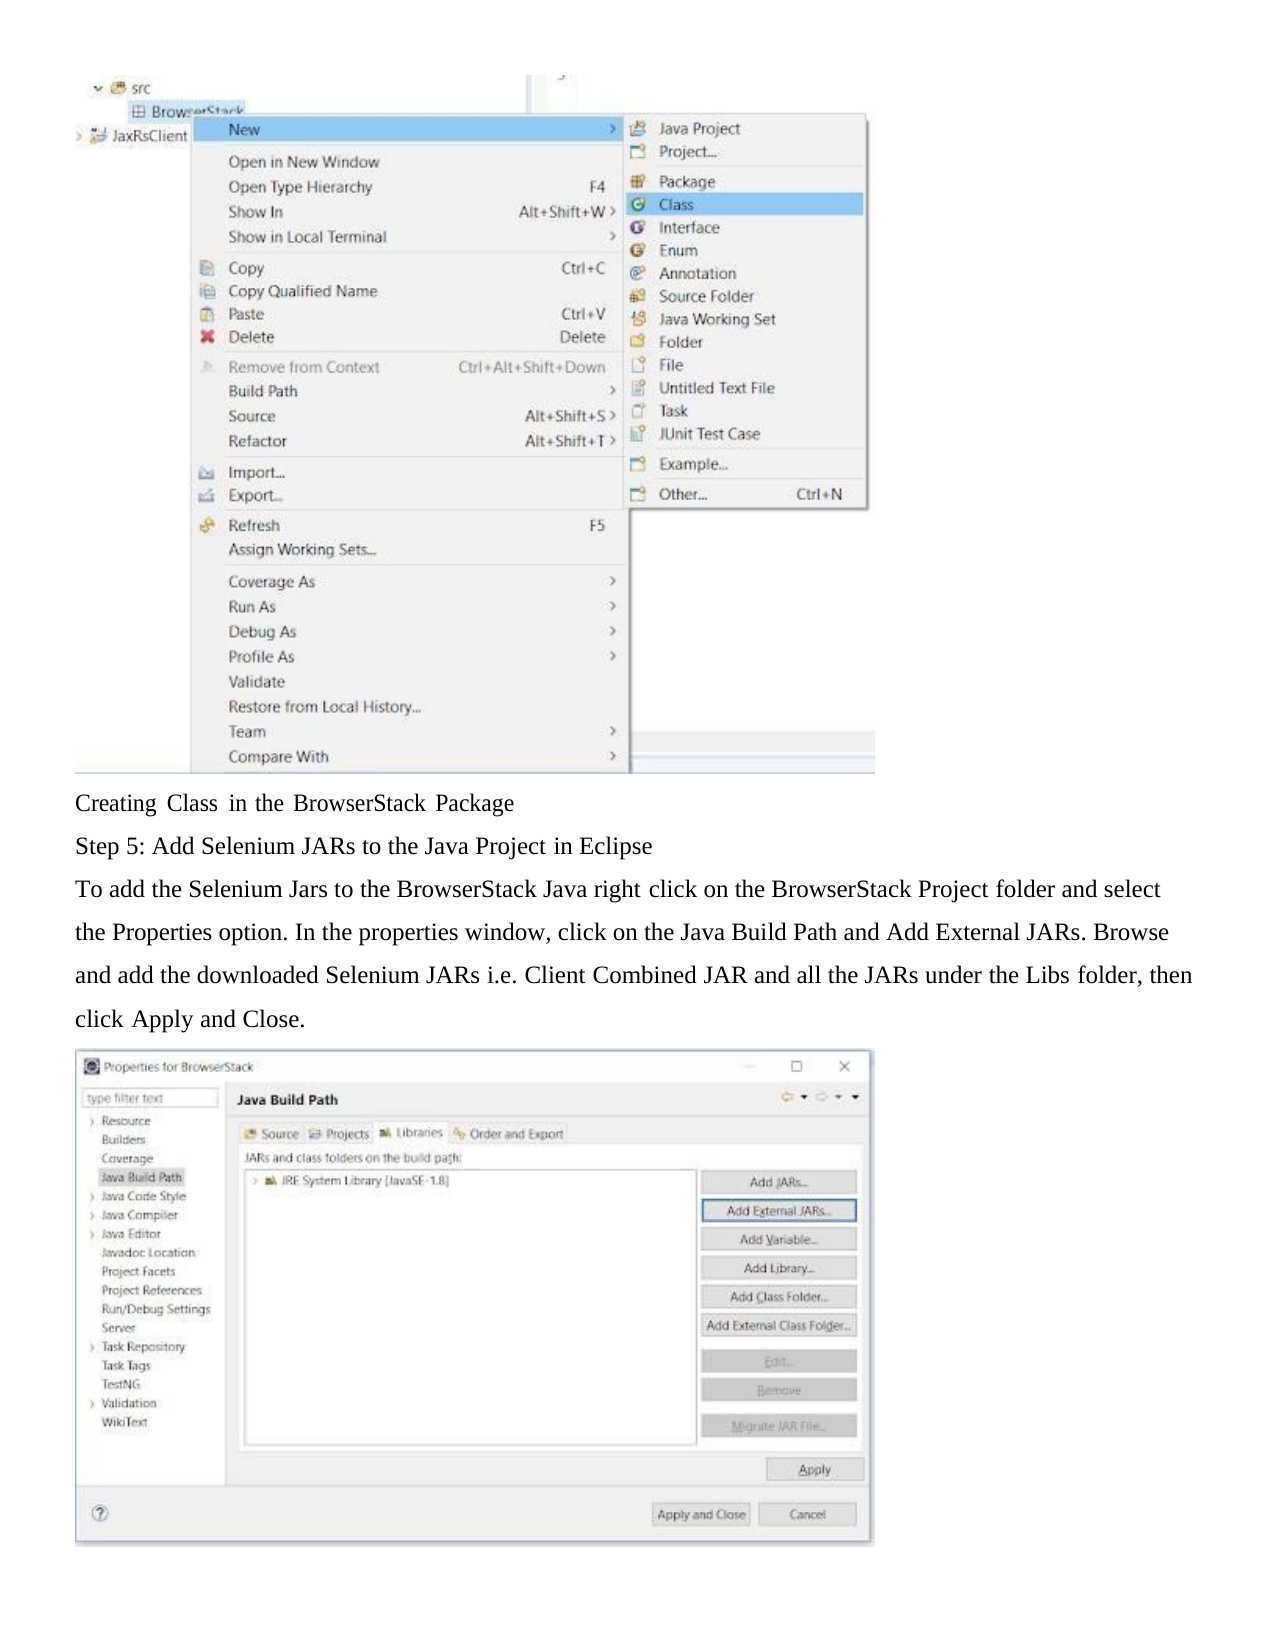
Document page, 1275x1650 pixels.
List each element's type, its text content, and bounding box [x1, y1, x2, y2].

text Creating Class in the BrowserStack Package [75, 788, 1254, 817]
text Step 5: Add Selenium JARs to the Java Project in Eclipse [75, 831, 1254, 860]
picture [75, 1048, 876, 1547]
picture [75, 75, 876, 774]
text To add the Selenium Jars to the BrowserStack Java right click on the BrowserStack Project folder and select the Properties option. In the properties window, click on the Java Build Path and Add External JARs. Browse and add the downloaded Selenium JARs i.e. Client Combined JAR and all the JARs under the Libs folder, then click Apply and Close. [75, 874, 1195, 1032]
